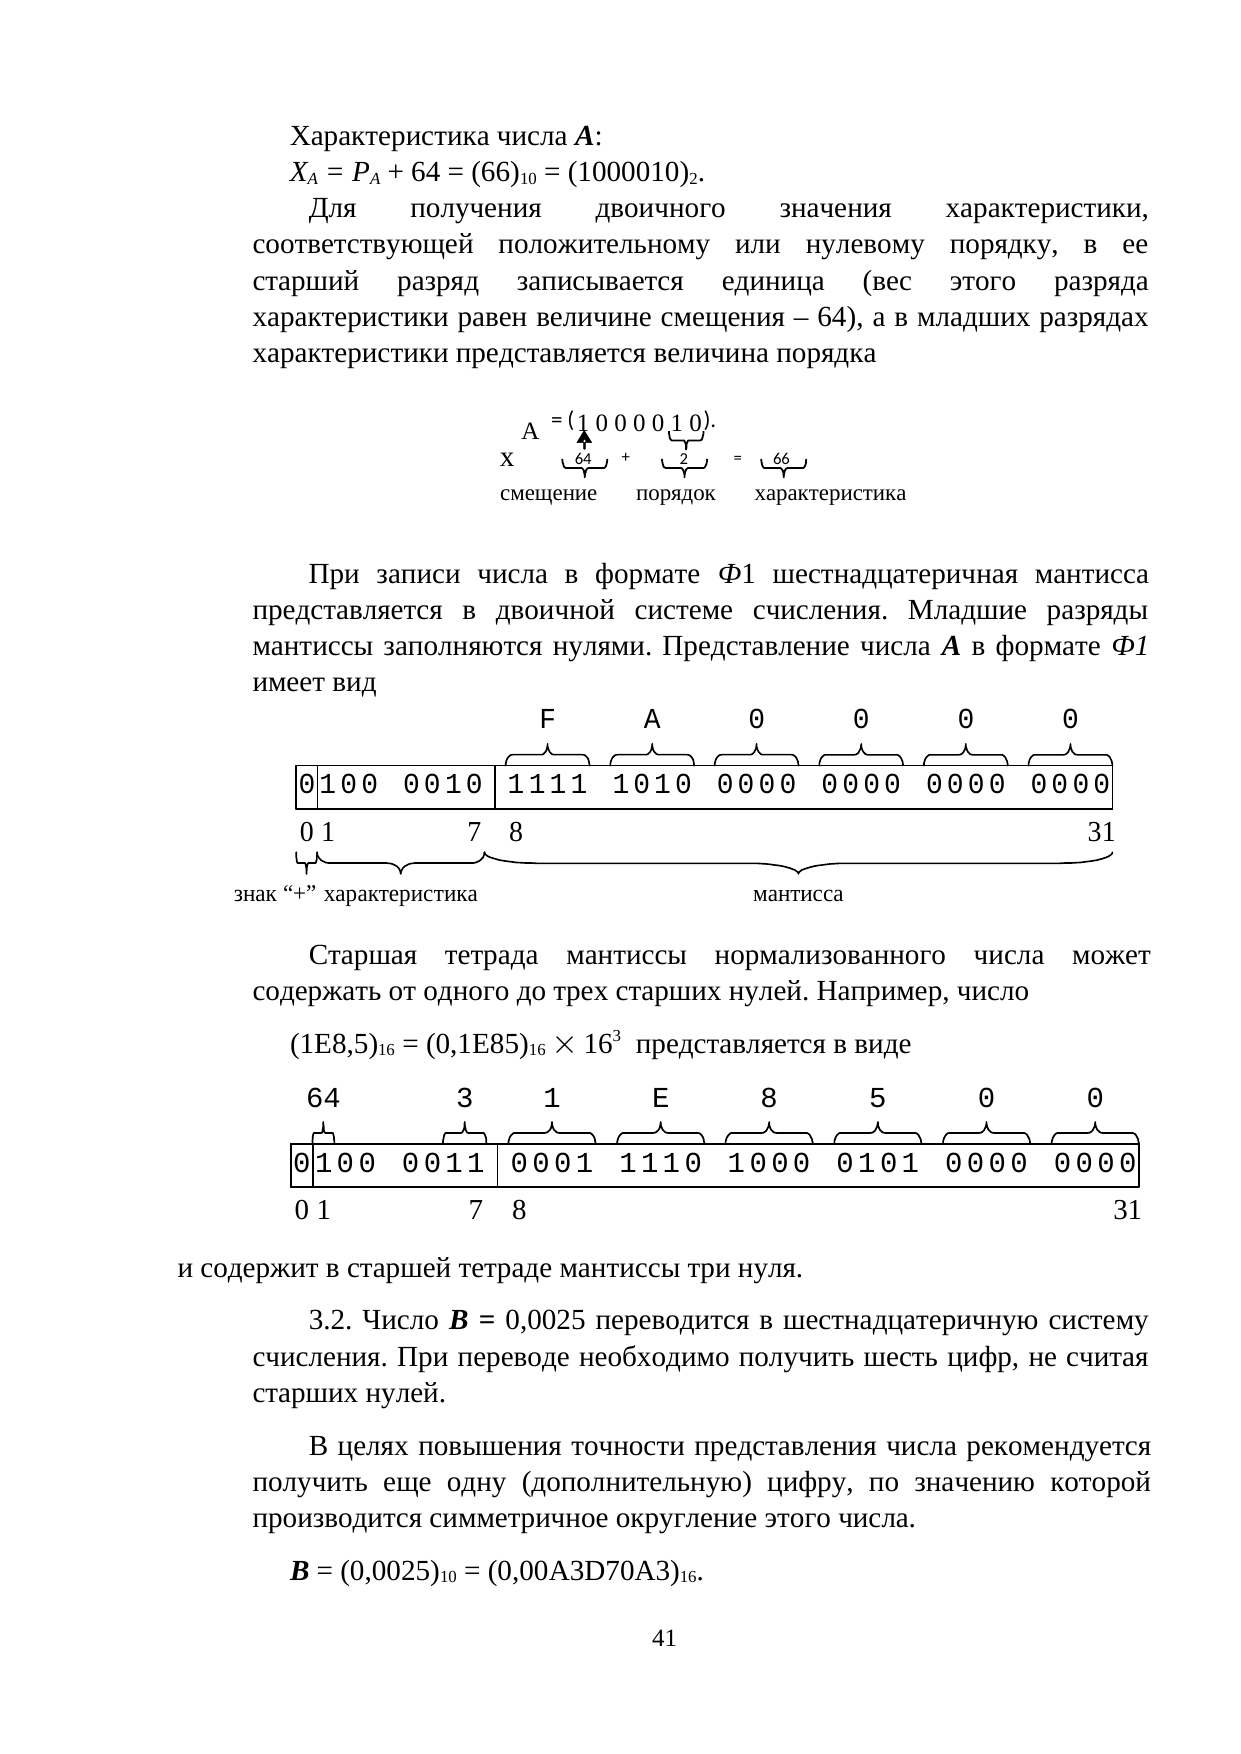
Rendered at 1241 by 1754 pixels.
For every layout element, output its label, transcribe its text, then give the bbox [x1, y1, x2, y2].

text Для получения двоичного значения характеристики, соответствующей положительному или нулевому порядку, в ее старший разряд записывается единица (вес этого разряда характеристики равен величине смещения – 64), а в младших разрядах характеристики представляется величина порядка [252, 190, 1149, 368]
text 3.2. Число B = 0,0025 переводится в шестнадцатеричную систему счисления. При переводе необходимо получить шесть цифр, не считая старших нулей. [252, 1302, 1149, 1408]
text XA = PA + 64 = (66)10 = (1000010)2. [233, 154, 1045, 188]
text В целях повышения точности представления числа рекомендуется получить еще одну (дополнительную) цифру, по значению которой производится симметричное округление этого числа. [252, 1428, 1152, 1533]
text (1E8,5)16 = (0,1E85)16 163 представляется в виде [233, 1026, 1152, 1059]
text При записи числа в формате Ф1 шестнадцатеричная мантисса представляется в двоичной системе счисления. Младшие разряды мантиссы заполняются нулями. Представление числа A в формате Ф1 имеет вид [252, 556, 1149, 698]
text Характеристика числа A: [233, 118, 1045, 152]
text B = (0,0025)10 = (0,00A3D70A3)16. [233, 1553, 1149, 1586]
text Старшая тетрада мантиссы нормализованного числа может содержать от одного до трех старших нулей. Например, число [252, 937, 1152, 1006]
text и содержит в старшей тетраде мантиссы три нуля. [177, 1250, 1152, 1283]
